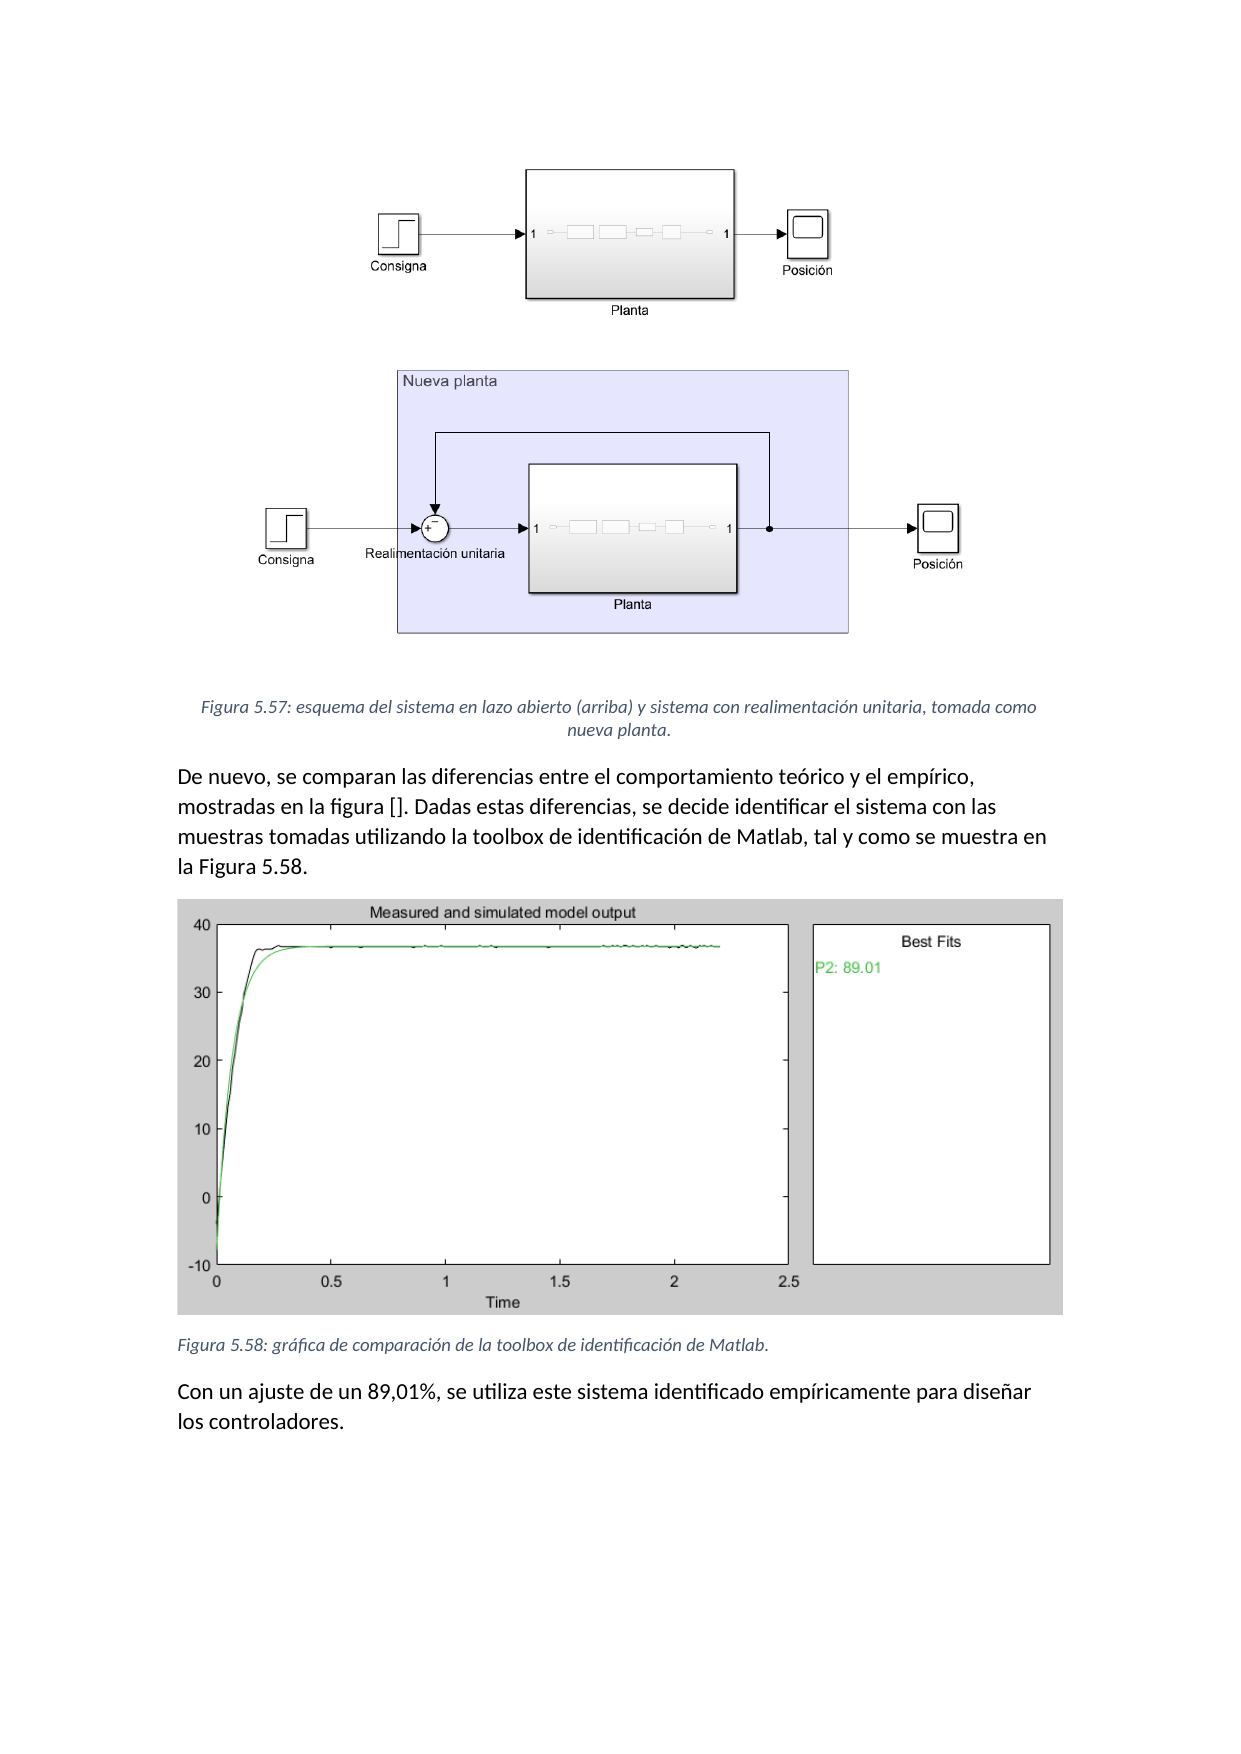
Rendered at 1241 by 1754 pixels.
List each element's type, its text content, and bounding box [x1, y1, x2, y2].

picture [238, 147, 1002, 677]
picture [177, 899, 1063, 1315]
text Con un ajuste de un 89,01%, se utiliza este sistema identificado empíricamente para diseñar los controladores. [177, 1377, 1063, 1436]
